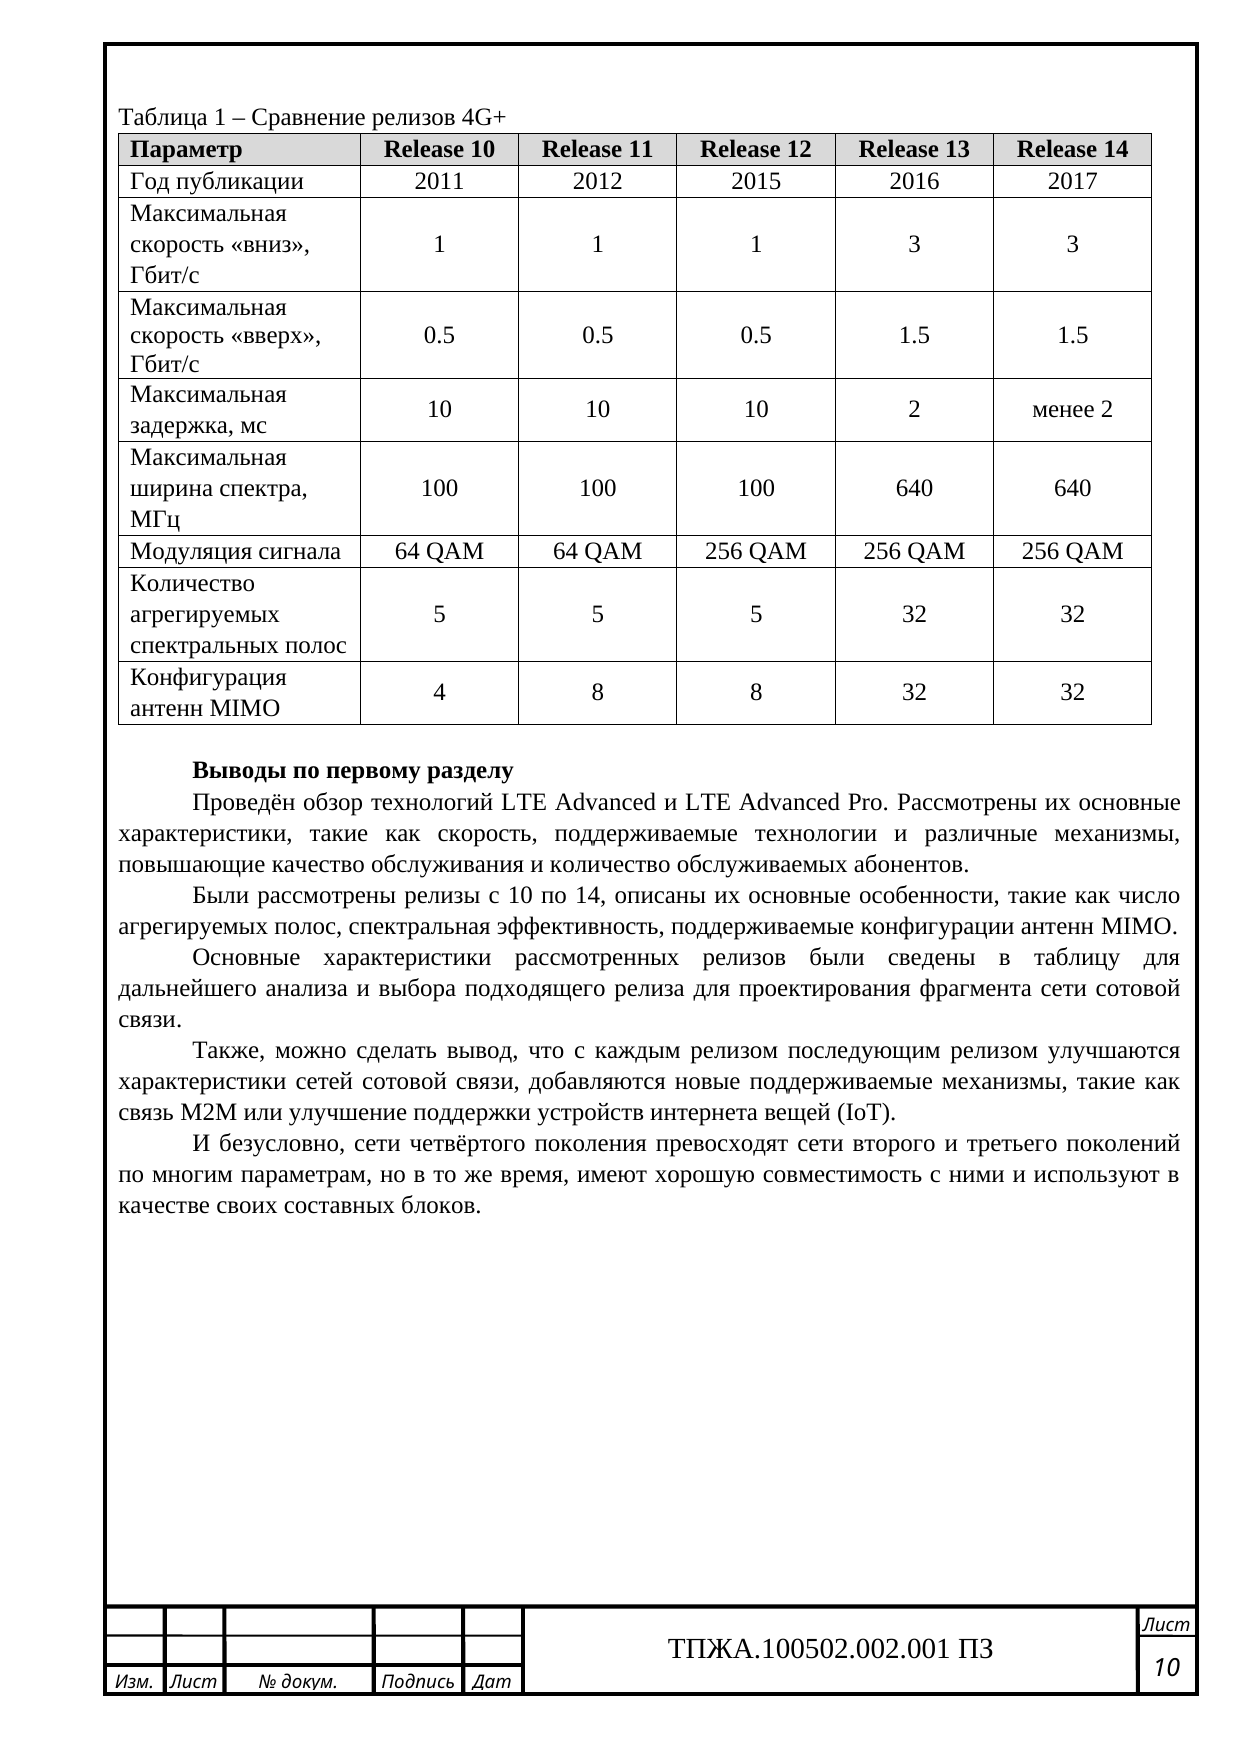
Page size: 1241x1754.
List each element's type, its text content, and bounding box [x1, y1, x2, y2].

table_cell Количество агрегируемых спектральных полос [119, 568, 360, 661]
table_cell 5 [361, 568, 518, 661]
table_cell 2015 [677, 166, 835, 197]
table_cell 1 [519, 198, 676, 291]
table_header Release 14 [994, 134, 1151, 165]
table_cell 100 [361, 442, 518, 535]
table_cell 1.5 [994, 292, 1151, 378]
table_header Release 10 [361, 134, 518, 165]
table_cell 0.5 [361, 292, 518, 378]
table_cell 0.5 [677, 292, 835, 378]
table_cell 1 [677, 198, 835, 291]
table_cell Максимальная скорость «вверх», Гбит/с [119, 292, 360, 378]
table_cell 2017 [994, 166, 1151, 197]
table_cell 3 [836, 198, 993, 291]
text Выводы по первому разделу [118, 756, 1181, 784]
table_cell 8 [677, 662, 835, 723]
table_cell 256 QAM [994, 536, 1151, 567]
table_cell 10 [677, 379, 835, 441]
table_cell Модуляция сигнала [119, 536, 360, 567]
table_cell 0.5 [519, 292, 676, 378]
table_cell 32 [994, 568, 1151, 661]
table_cell 10 [361, 379, 518, 441]
table_cell 32 [994, 662, 1151, 723]
table_cell Максимальная задержка, мс [119, 379, 360, 441]
table_cell 640 [836, 442, 993, 535]
text Таблица 1 – Сравнение релизов 4G+ [118, 102, 1181, 131]
table_cell Конфигурация антенн MIMO [119, 662, 360, 723]
table_cell Максимальная ширина спектра, МГц [119, 442, 360, 535]
table_cell 8 [519, 662, 676, 723]
table_cell менее 2 [994, 379, 1151, 441]
table_cell 5 [519, 568, 676, 661]
table_cell 1 [361, 198, 518, 291]
table_header Параметр [119, 134, 360, 165]
table_cell 1.5 [836, 292, 993, 378]
table_cell 2016 [836, 166, 993, 197]
table_cell 32 [836, 568, 993, 661]
table_cell 4 [361, 662, 518, 723]
table_cell 2012 [519, 166, 676, 197]
table_cell Год публикации [119, 166, 360, 197]
table_cell 2011 [361, 166, 518, 197]
table_cell 32 [836, 662, 993, 723]
table_cell 64 QAM [519, 536, 676, 567]
table_header Release 12 [677, 134, 835, 165]
table_cell 5 [677, 568, 835, 661]
text Проведён обзор технологий LTE Advanced и LTE Advanced Pro. Рассмотрены их основные характеристики, такие как скорость, поддерживаемые технологии и различные механизмы, повышающие качество обслуживания и количество обслуживаемых абонентов. [118, 787, 1181, 877]
table_cell Максимальная скорость «вниз», Гбит/с [119, 198, 360, 291]
table_cell 640 [994, 442, 1151, 535]
table_cell 2 [836, 379, 993, 441]
text Также, можно сделать вывод, что с каждым релизом последующим релизом улучшаются характеристики сетей сотовой связи, добавляются новые поддерживаемые механизмы, такие как связь M2M или улучшение поддержки устройств интернета вещей (IoT). [118, 1035, 1181, 1126]
table_cell 100 [677, 442, 835, 535]
table_header Release 11 [519, 134, 676, 165]
table_cell 256 QAM [836, 536, 993, 567]
text Были рассмотрены релизы с 10 по 14, описаны их основные особенности, такие как число агрегируемых полос, спектральная эффективность, поддерживаемые конфигурации антенн MIMO. [118, 880, 1181, 939]
table_header Release 13 [836, 134, 993, 165]
table_cell 10 [519, 379, 676, 441]
table_cell 100 [519, 442, 676, 535]
table_cell 3 [994, 198, 1151, 291]
text Основные характеристики рассмотренных релизов были сведены в таблицу для дальнейшего анализа и выбора подходящего релиза для проектирования фрагмента сети сотовой связи. [118, 942, 1181, 1033]
table_cell 256 QAM [677, 536, 835, 567]
text И безусловно, сети четвёртого поколения превосходят сети второго и третьего поколений по многим параметрам, но в то же время, имеют хорошую совместимость с ними и используют в качестве своих составных блоков. [118, 1128, 1181, 1219]
table_cell 64 QAM [361, 536, 518, 567]
